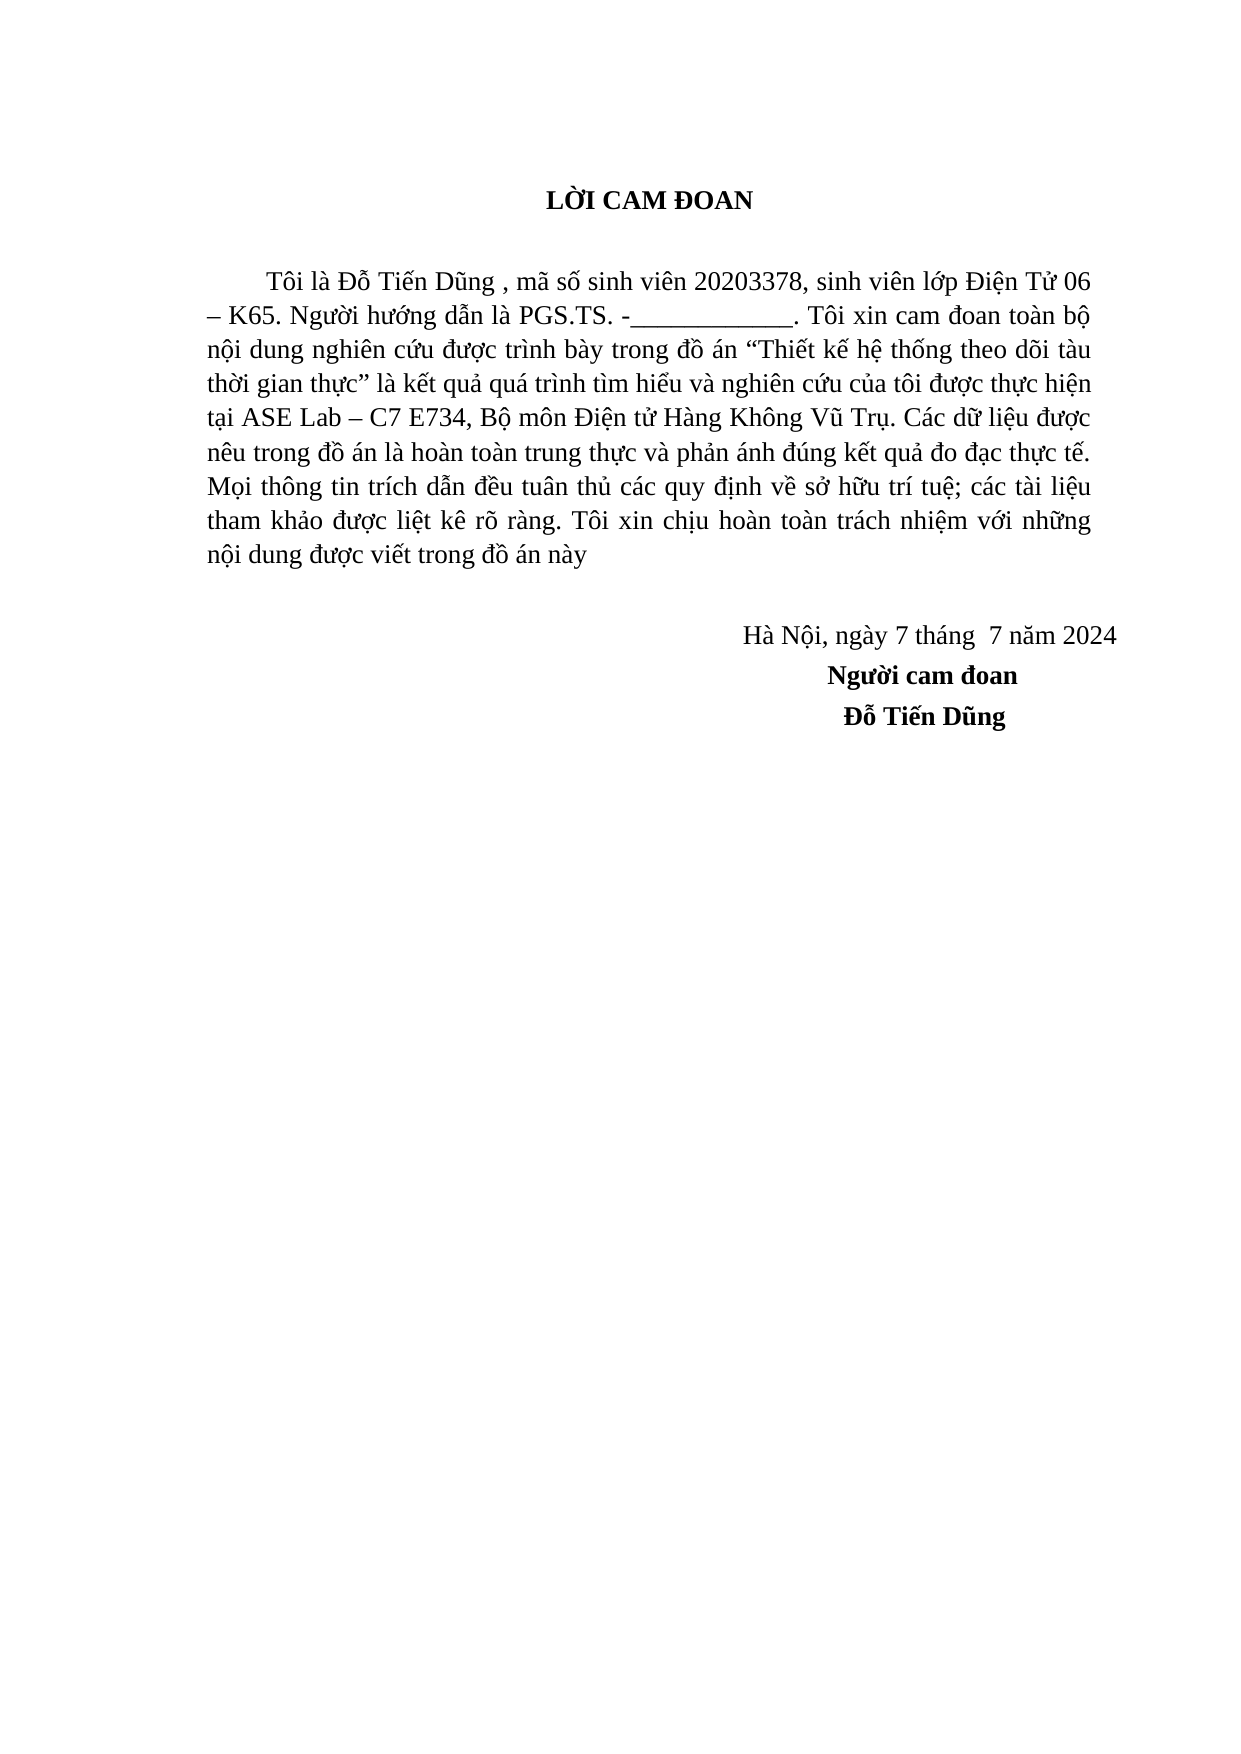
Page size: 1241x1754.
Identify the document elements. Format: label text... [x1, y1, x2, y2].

text LỜI CAM ĐOAN [207, 184, 1092, 215]
text Người cam đoan [807, 659, 1092, 691]
text Tôi là Đỗ Tiến Dũng , mã số sinh viên 20203378, sinh viên lớp Điện Tử 06 – K65. Người hướng dẫn là PGS.TS. -____________. Tôi xin cam đoan toàn bộ nội dung nghiên cứu được trình bày trong đồ án “Thiết kế hệ thống theo dõi tàu thời gian thực” là kết quả quá trình tìm hiểu và nghiên cứu của tôi được thực hiện tại ASE Lab – C7 E734, Bộ môn Điện tử Hàng Không Vũ Trụ. Các dữ liệu được nêu trong đồ án là hoàn toàn trung thực và phản ánh đúng kết quả đo đạc thực tế. Mọi thông tin trích dẫn đều tuân thủ các quy định về sở hữu trí tuệ; các tài liệu tham khảo được liệt kê rõ ràng. Tôi xin chịu hoàn toàn trách nhiệm với những nội dung được viết trong đồ án này [207, 265, 1092, 569]
text Hà Nội, ngày 7 tháng 7 năm 2024 [666, 619, 1128, 650]
text Đỗ Tiến Dũng [751, 700, 1098, 731]
